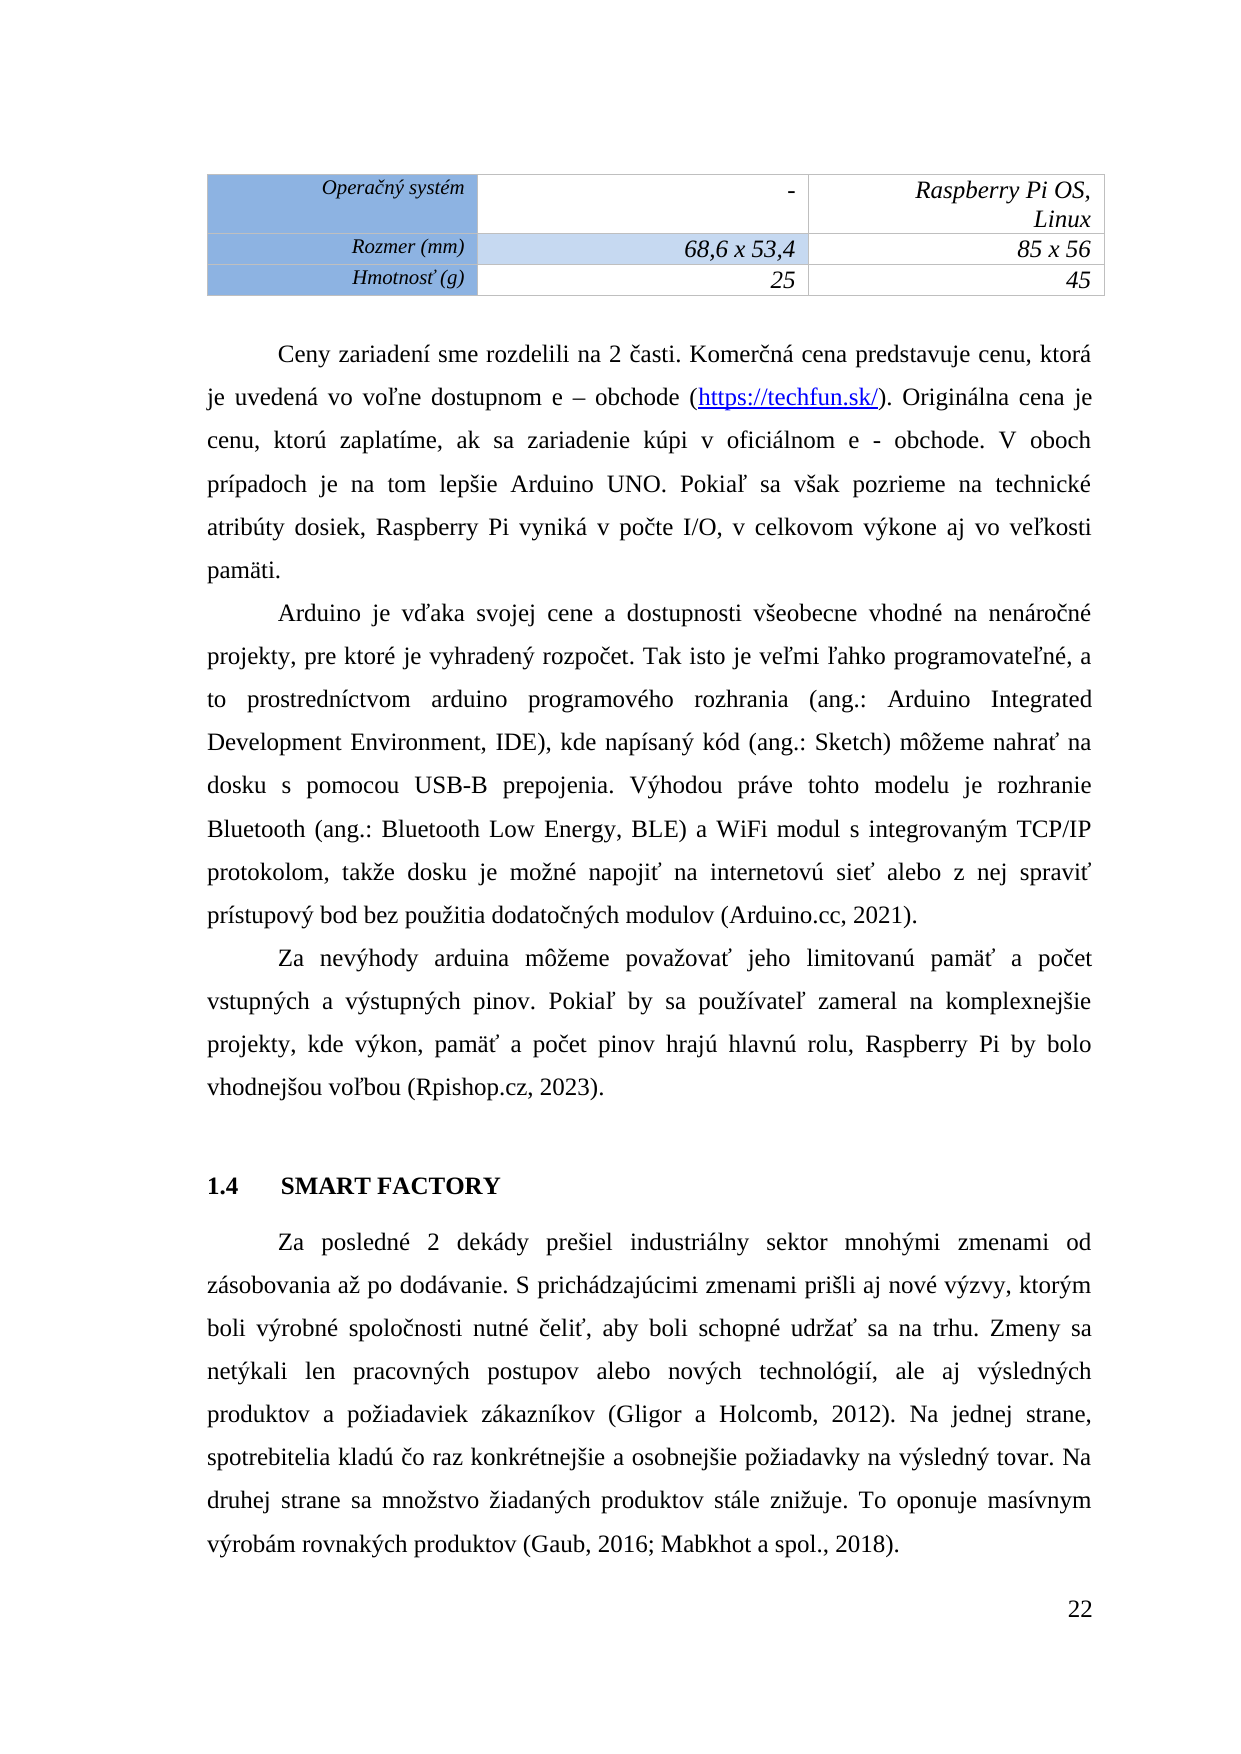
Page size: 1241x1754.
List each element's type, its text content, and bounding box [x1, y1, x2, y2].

text Ceny zariadení sme rozdelili na 2 časti. Komerčná cena predstavuje cenu, ktorá je uvedená vo voľne dostupnom e – obchode (https://techfun.sk/). Originálna cena je cenu, ktorú zaplatíme, ak sa zariadenie kúpi v oficiálnom e - obchode. V oboch prípadoch je na tom lepšie Arduino UNO. Pokiaľ sa však pozrieme na technické atribúty dosiek, Raspberry Pi vyniká v počte I/O, v celkovom výkone aj vo veľkosti pamäti. [207, 339, 1092, 584]
table_cell - [478, 175, 808, 233]
table_cell 68,6 x 53,4 [478, 234, 808, 264]
table_cell 85 x 56 [809, 234, 1104, 264]
table_cell Hmotnosť (g) [208, 265, 477, 295]
table_cell Raspberry Pi OS, Linux [809, 175, 1104, 233]
text Arduino je vďaka svojej cene a dostupnosti všeobecne vhodné na nenáročné projekty, pre ktoré je vyhradený rozpočet. Tak isto je veľmi ľahko programovateľné, a to prostredníctvom arduino programového rozhrania (ang.: Arduino Integrated Development Environment, IDE), kde napísaný kód (ang.: Sketch) môžeme nahrať na dosku s pomocou USB-B prepojenia. Výhodou práve tohto modelu je rozhranie Bluetooth (ang.: Bluetooth Low Energy, BLE) a WiFi modul s integrovaným TCP/IP protokolom, takže dosku je možné napojiť na internetovú sieť alebo z nej spraviť prístupový bod bez použitia dodatočných modulov (Arduino.cc, 2021). [207, 598, 1092, 929]
subtitle 1.4 Smart factory [207, 1171, 1092, 1200]
table_cell 45 [809, 265, 1104, 295]
table_cell 25 [478, 265, 808, 295]
text Za nevýhody arduina môžeme považovať jeho limitovanú pamäť a počet vstupných a výstupných pinov. Pokiaľ by sa používateľ zameral na komplexnejšie projekty, kde výkon, pamäť a počet pinov hrajú hlavnú rolu, Raspberry Pi by bolo vhodnejšou voľbou (Rpishop.cz, 2023). [207, 943, 1092, 1101]
table_cell Operačný systém [208, 175, 477, 233]
text Za posledné 2 dekády prešiel industriálny sektor mnohými zmenami od zásobovania až po dodávanie. S prichádzajúcimi zmenami prišli aj nové výzvy, ktorým boli výrobné spoločnosti nutné čeliť, aby boli schopné udržať sa na trhu. Zmeny sa netýkali len pracovných postupov alebo nových technológií, ale aj výsledných produktov a požiadaviek zákazníkov (Gligor a Holcomb, 2012). Na jednej strane, spotrebitelia kladú čo raz konkrétnejšie a osobnejšie požiadavky na výsledný tovar. Na druhej strane sa množstvo žiadaných produktov stále znižuje. To oponuje masívnym výrobám rovnakých produktov (Gaub, 2016; Mabkhot a spol., 2018). [207, 1227, 1092, 1557]
table_cell Rozmer (mm) [208, 234, 477, 264]
